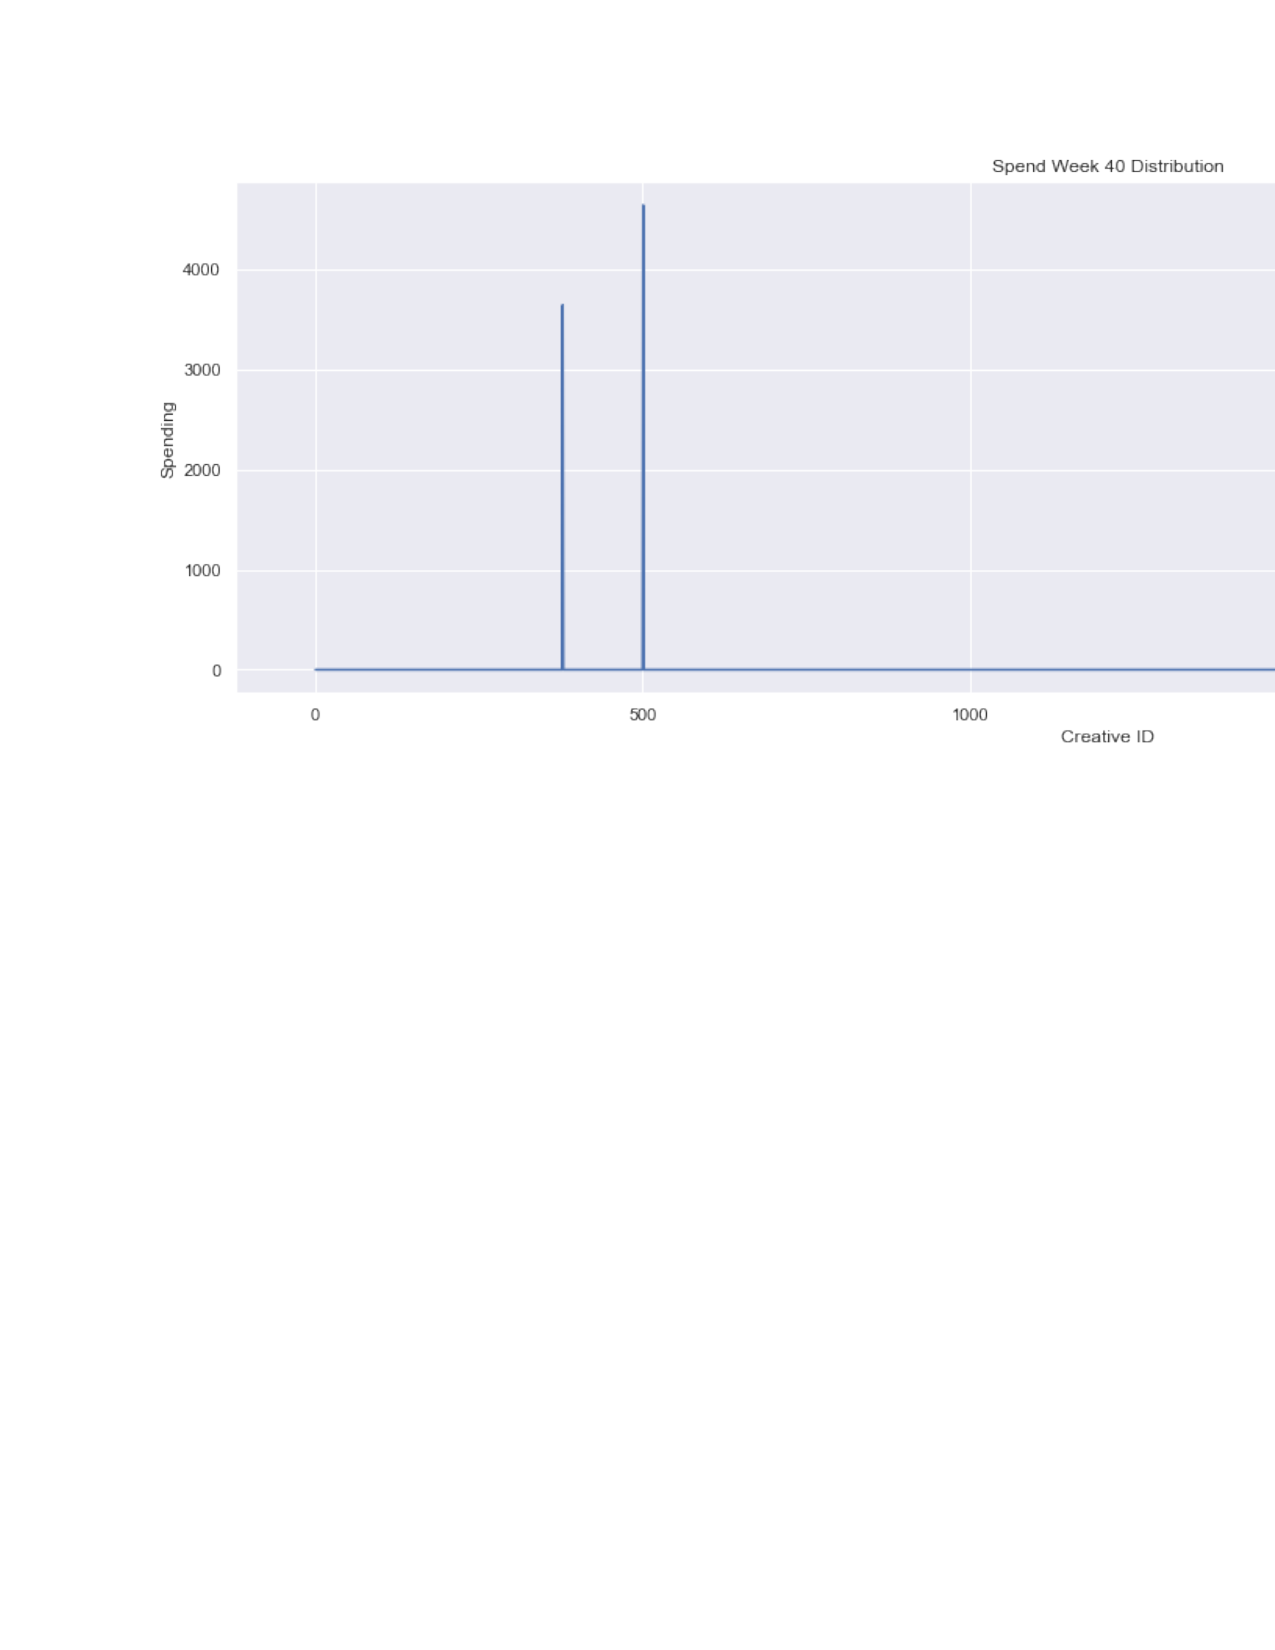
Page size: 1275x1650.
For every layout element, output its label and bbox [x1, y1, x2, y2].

picture [150, 150, 1275, 757]
